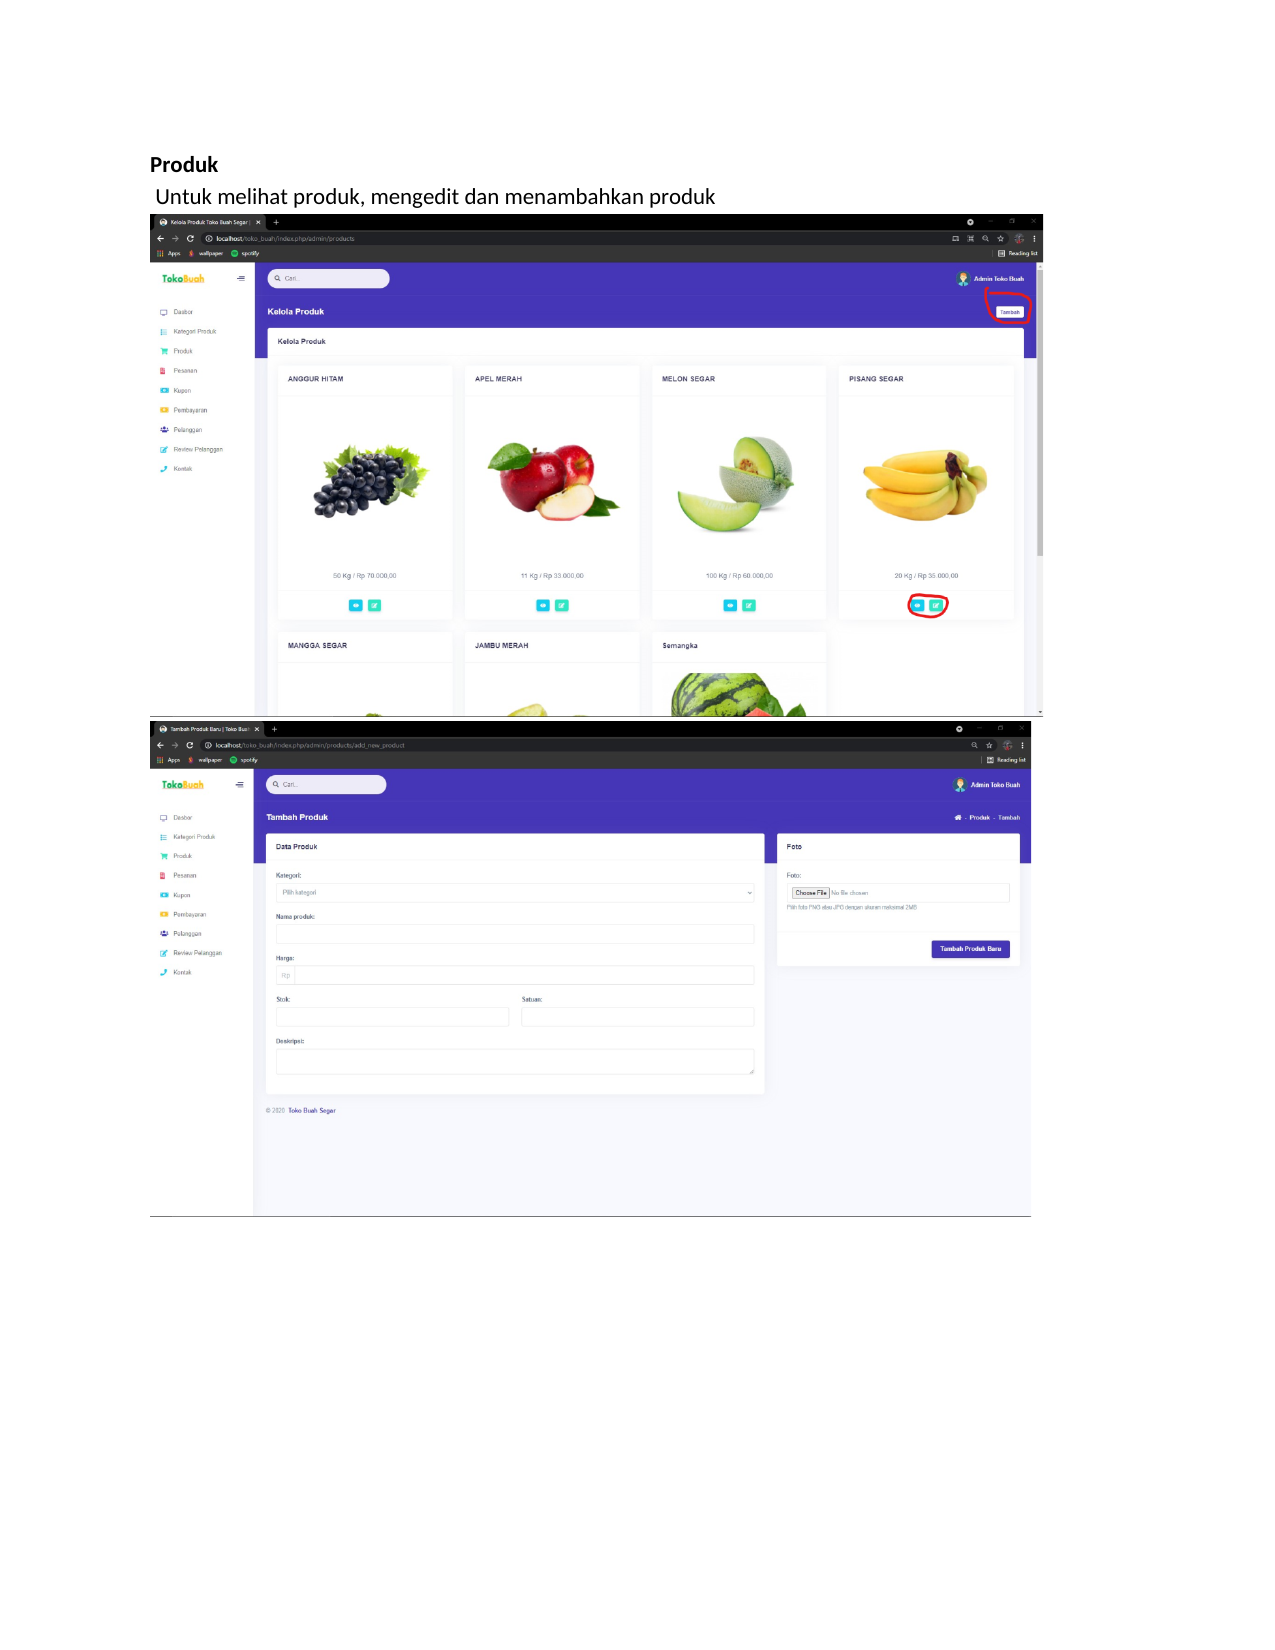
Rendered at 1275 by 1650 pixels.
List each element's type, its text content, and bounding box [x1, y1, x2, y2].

picture [150, 214, 1044, 717]
picture [150, 721, 1032, 1217]
text Untuk melihat produk, mengedit dan menambahkan produk [150, 182, 1125, 210]
text Produk [150, 150, 1125, 178]
